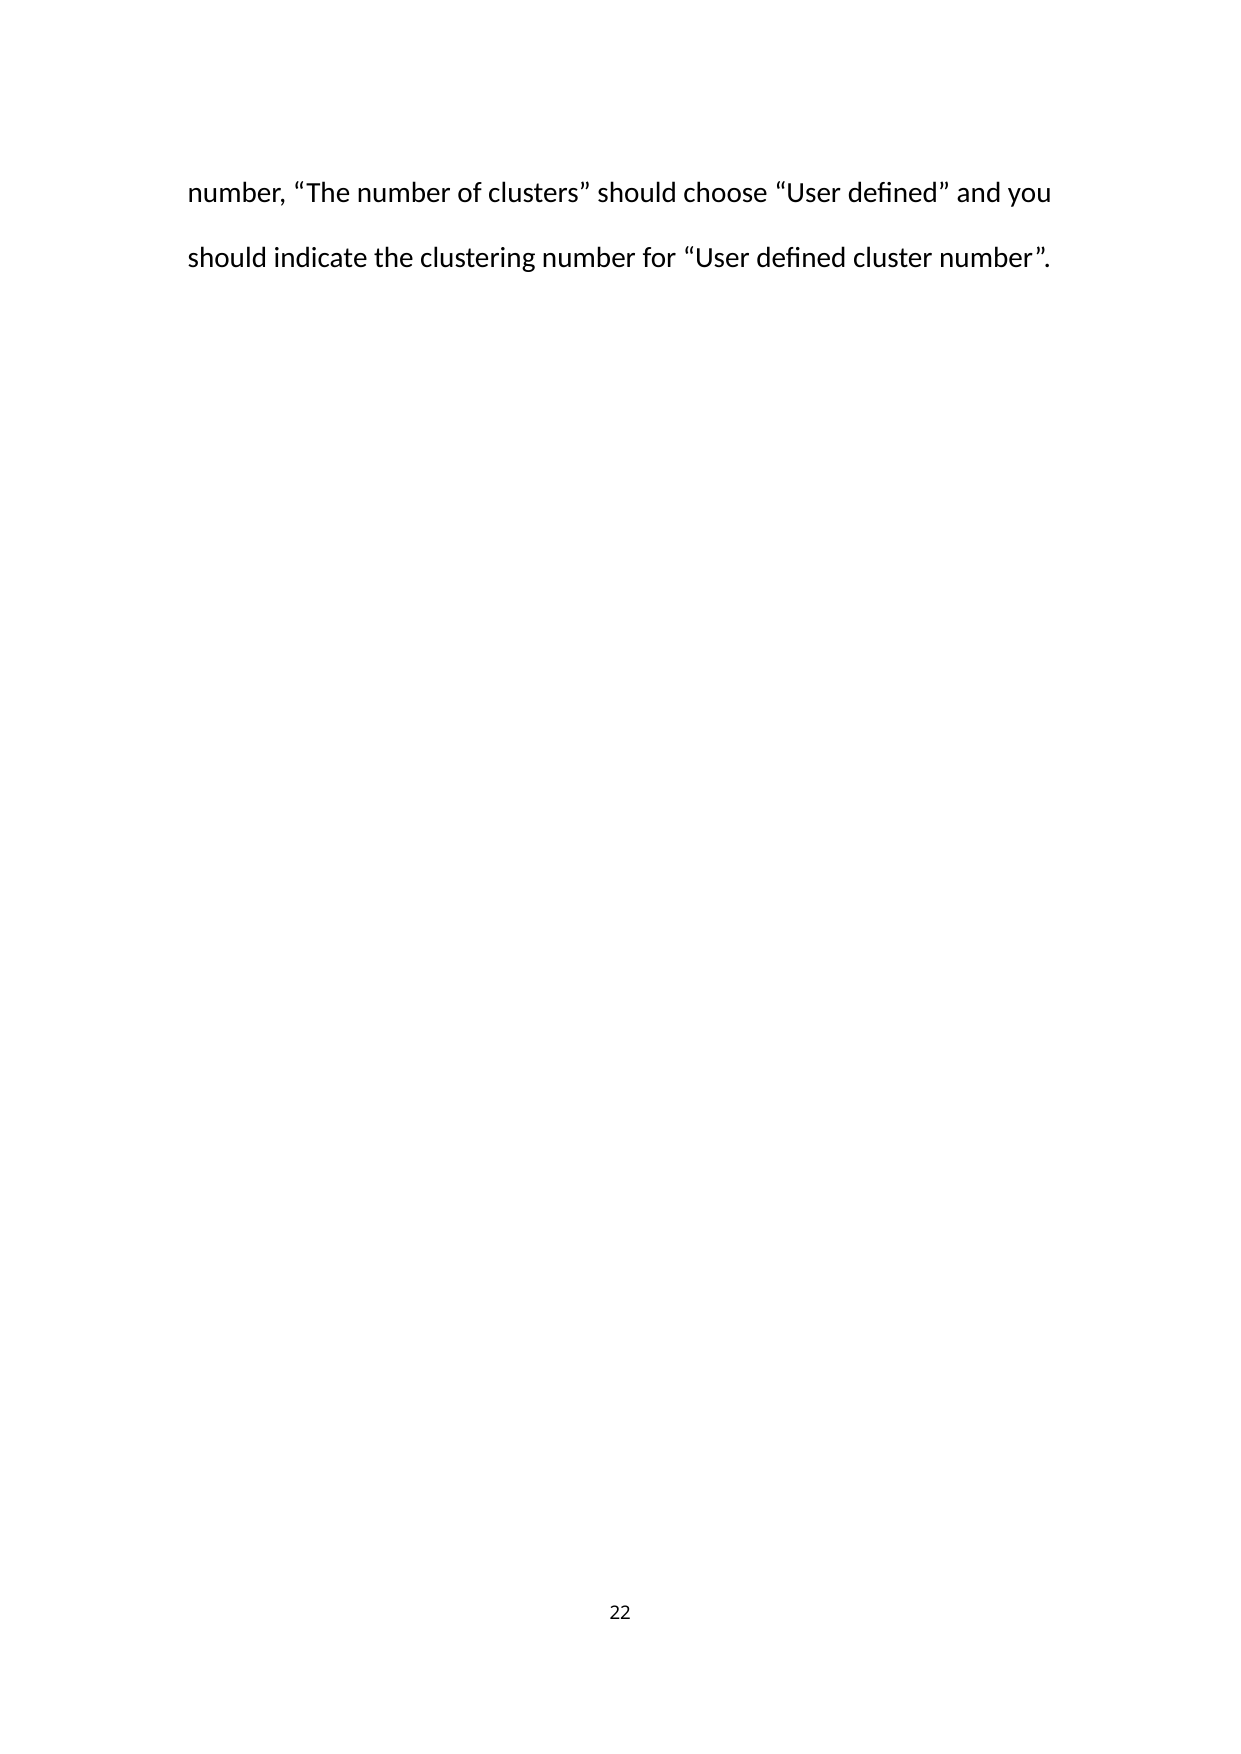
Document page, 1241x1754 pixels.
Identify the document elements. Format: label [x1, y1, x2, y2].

text [187, 160, 1053, 290]
